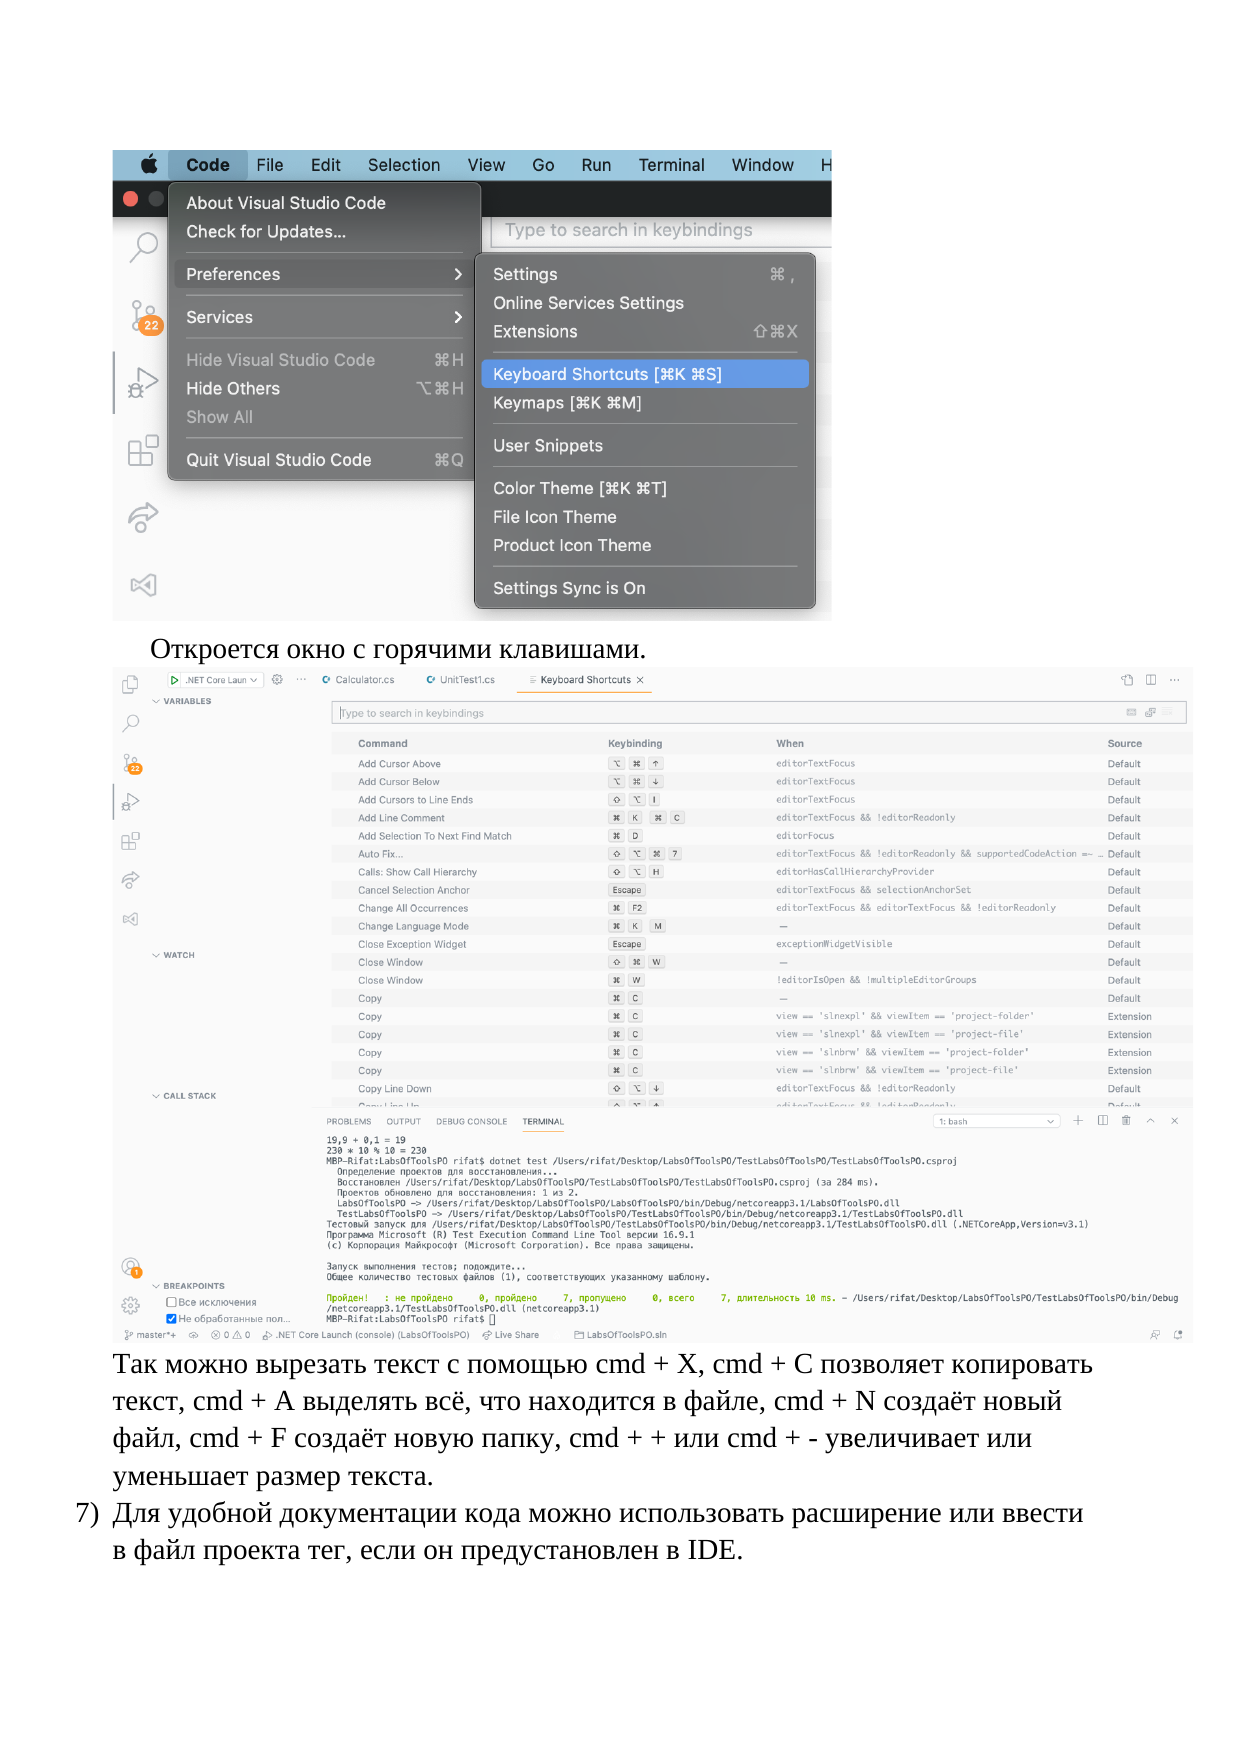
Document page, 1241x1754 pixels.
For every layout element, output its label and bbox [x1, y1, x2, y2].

list [75, 150, 1099, 1491]
picture [112, 150, 832, 621]
list [75, 1495, 1099, 1566]
picture [112, 667, 1194, 1343]
